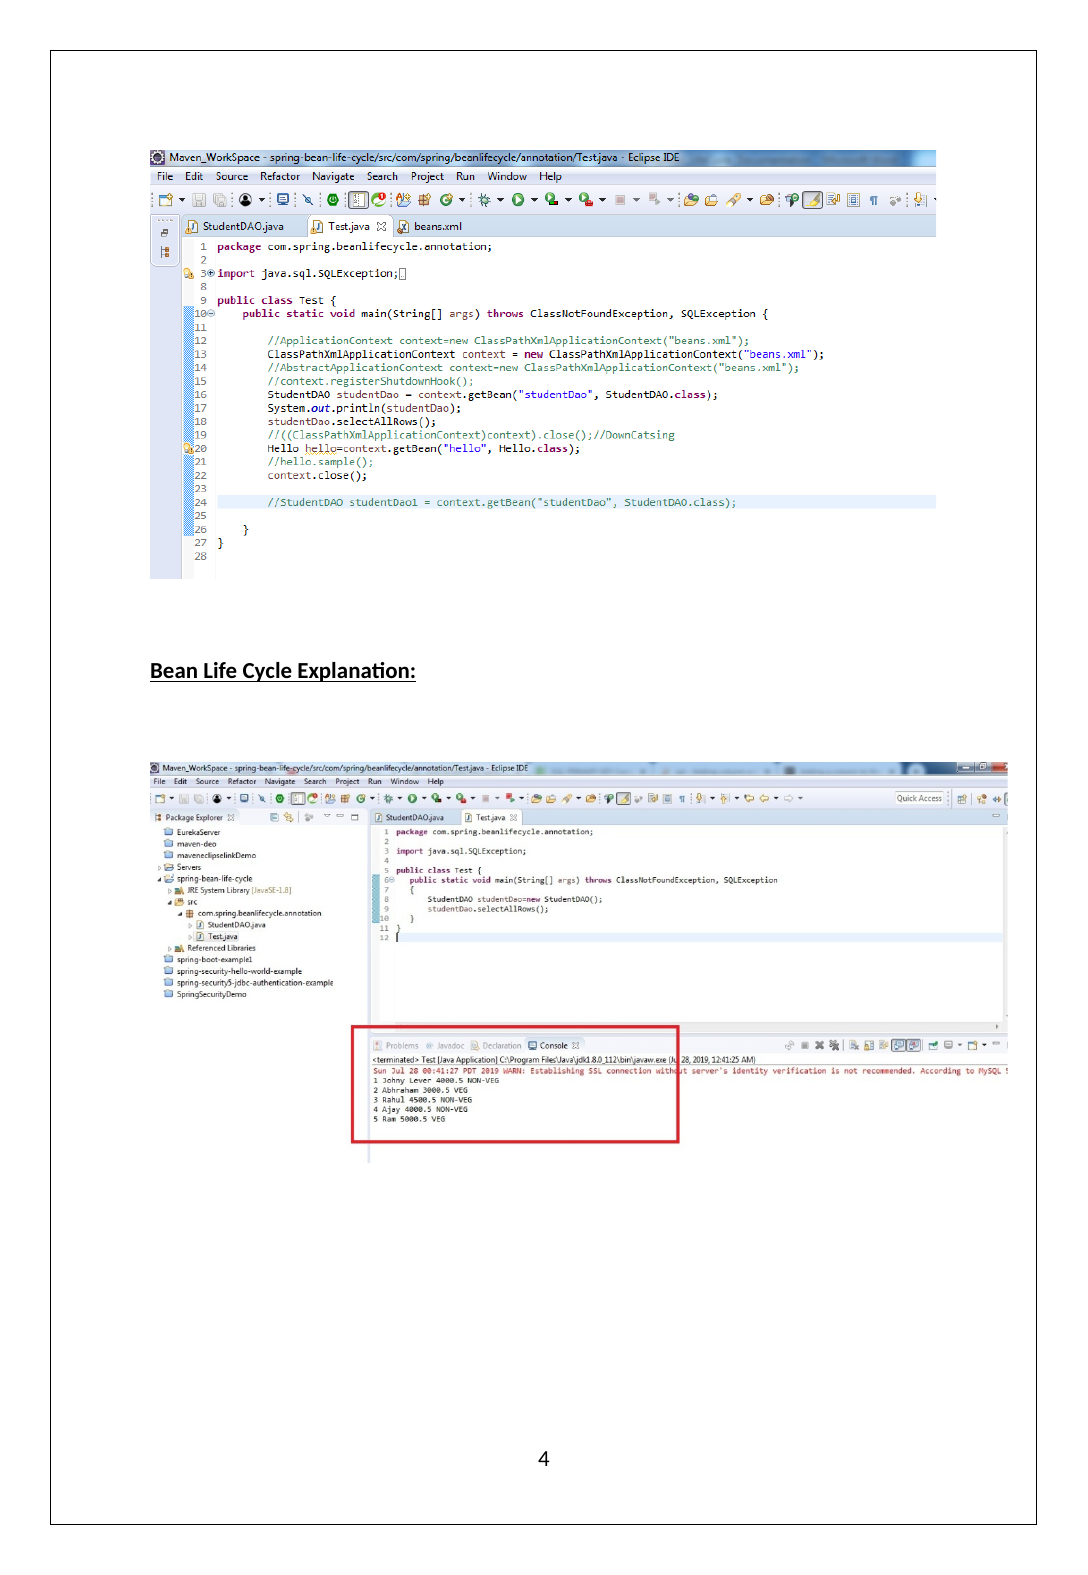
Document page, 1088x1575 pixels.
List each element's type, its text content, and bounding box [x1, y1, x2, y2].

picture [150, 762, 1008, 1163]
text Bean Life Cycle Explanation: [150, 657, 937, 684]
picture [150, 150, 937, 579]
